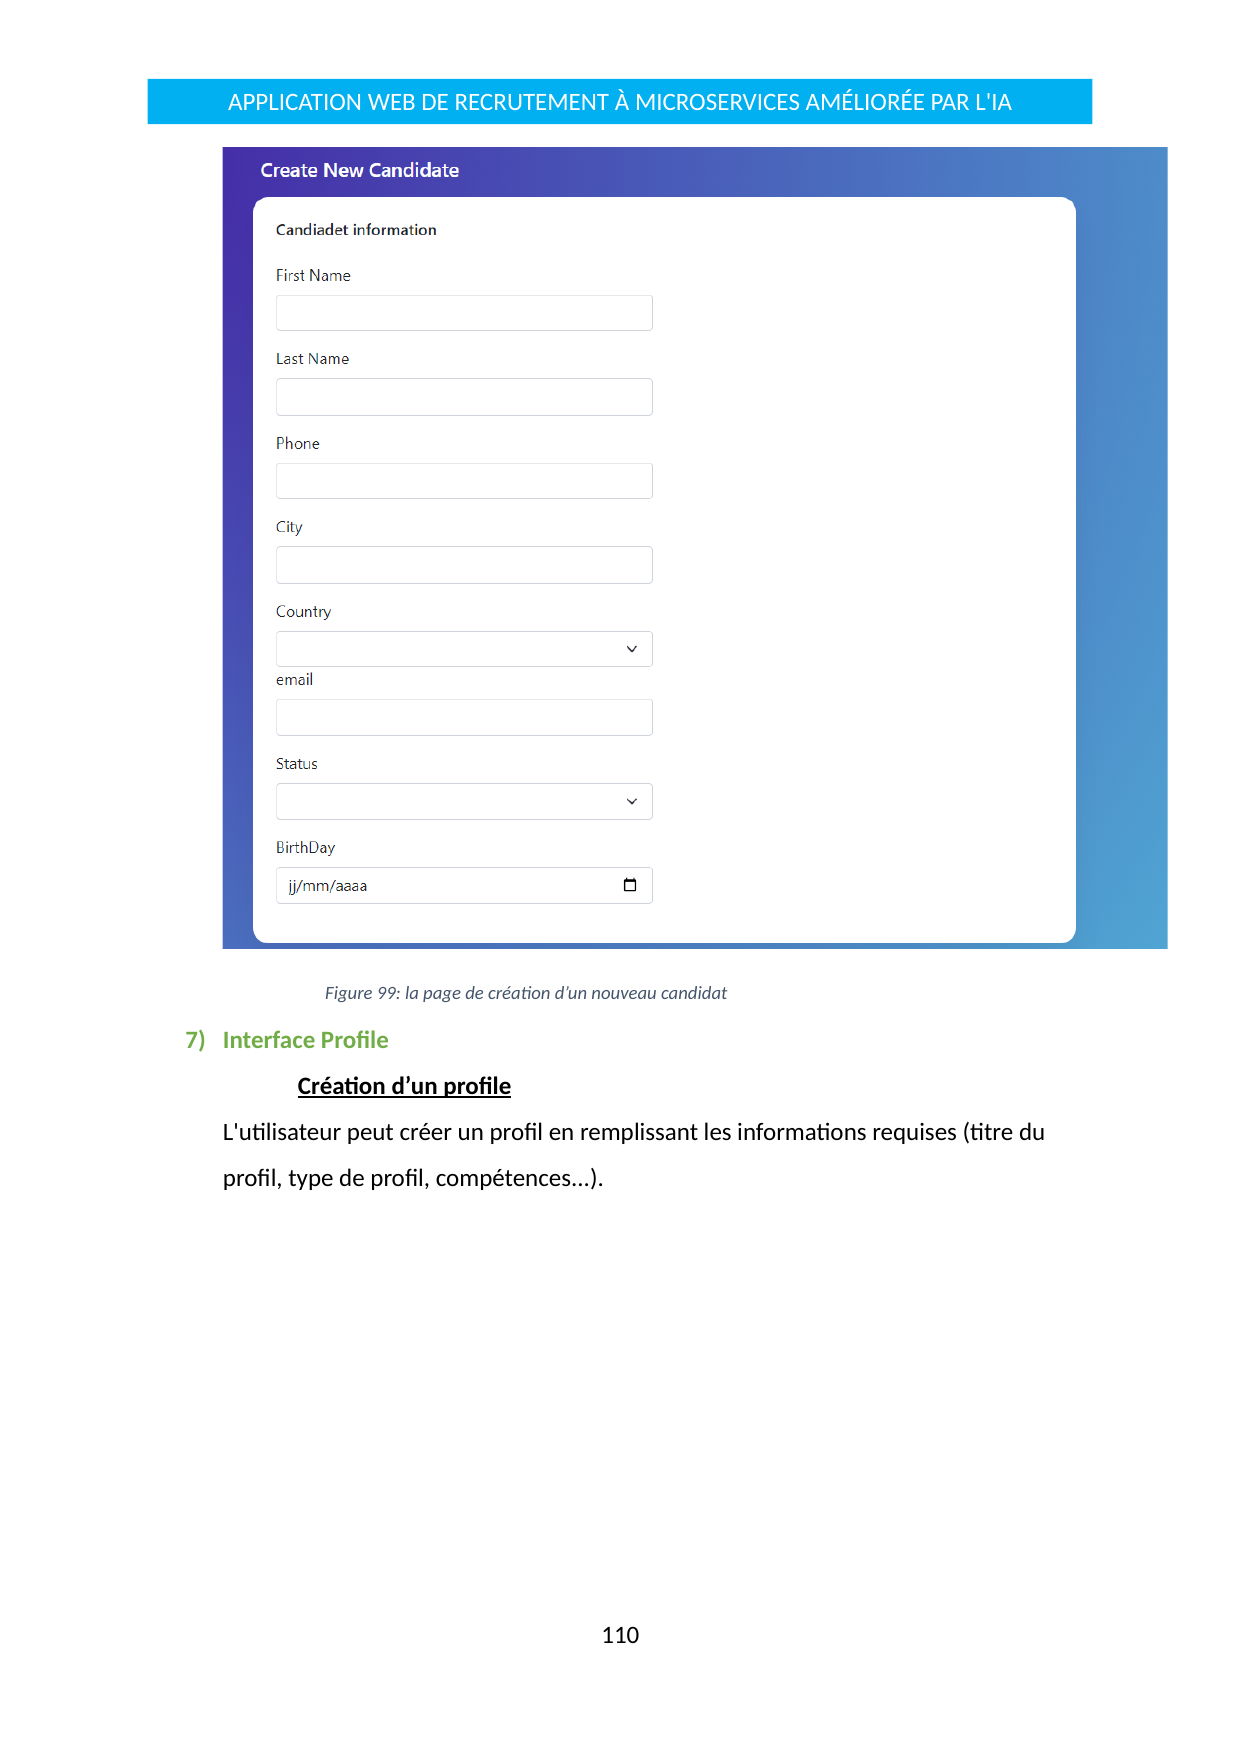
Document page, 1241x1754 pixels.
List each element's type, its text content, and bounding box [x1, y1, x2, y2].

list Création d’un profile [298, 1070, 1093, 1101]
list L'utilisateur peut créer un profil en remplissant les informations requises (titre du profil, type de profil, compétences...). [223, 1116, 1093, 1192]
list Interface Profile [185, 1025, 1093, 1055]
picture [222, 147, 1168, 949]
